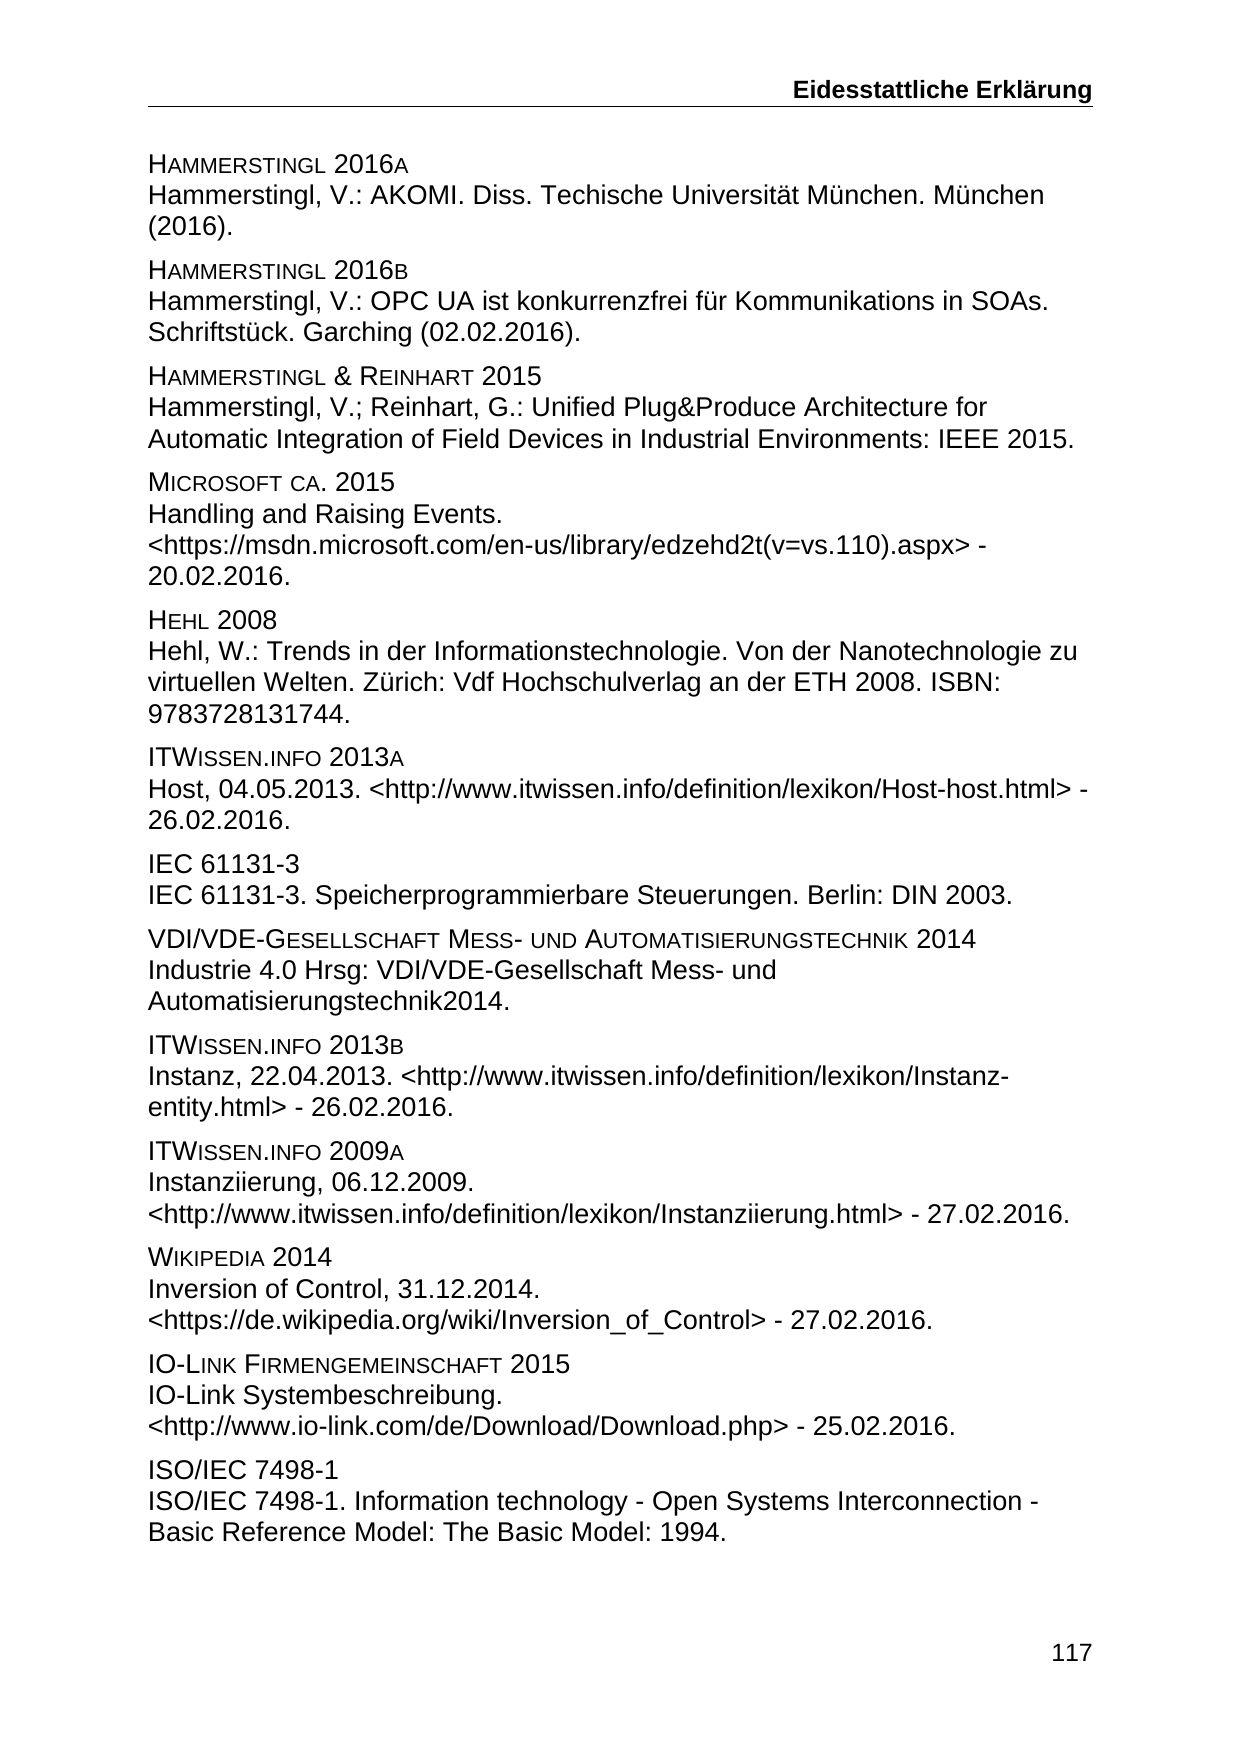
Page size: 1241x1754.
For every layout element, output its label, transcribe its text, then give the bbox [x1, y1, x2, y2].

text VDI/VDE-Gesellschaft Mess- und Automatisierungstechnik 2014 Industrie 4.0 Hrsg: VDI/VDE-Gesellschaft Mess- und Automatisierungstechnik2014. [148, 923, 1093, 1016]
text ISO/IEC 7498-1 ISO/IEC 7498-1. Information technology - Open Systems Interconnection - Basic Reference Model: The Basic Model: 1994. [148, 1454, 1093, 1548]
text Hehl 2008 Hehl, W.: Trends in der Informationstechnologie. Von der Nanotechnologie zu virtuellen Welten. Zürich: Vdf Hochschulverlag an der ETH 2008. ISBN: 9783728131744. [148, 604, 1093, 729]
text ITWissen.info 2013b Instanz, 22.04.2013. <http://www.itwissen.info/definition/lexikon/Instanz-entity.html> - 26.02.2016. [148, 1029, 1093, 1123]
text Hammerstingl & Reinhart 2015 Hammerstingl, V.; Reinhart, G.: Unified Plug&Produce Architecture for Automatic Integration of Field Devices in Industrial Environments: IEEE 2015. [148, 360, 1093, 454]
text IO-Link Firmengemeinschaft 2015 IO-Link Systembeschreibung. <http://www.io-link.com/de/Download/Download.php> - 25.02.2016. [148, 1348, 1093, 1441]
text Hammerstingl 2016a Hammerstingl, V.: AKOMI. Diss. Techische Universität München. München (2016). [148, 148, 1093, 241]
text Wikipedia 2014 Inversion of Control, 31.12.2014. <https://de.wikipedia.org/wiki/Inversion_of_Control> - 27.02.2016. [148, 1241, 1093, 1335]
text ITWissen.info 2013a Host, 04.05.2013. <http://www.itwissen.info/definition/lexikon/Host-host.html> - 26.02.2016. [148, 741, 1093, 835]
text ITWissen.info 2009a Instanziierung, 06.12.2009. <http://www.itwissen.info/definition/lexikon/Instanziierung.html> - 27.02.2016. [148, 1135, 1093, 1229]
text IEC 61131-3 IEC 61131-3. Speicherprogrammierbare Steuerungen. Berlin: DIN 2003. [148, 848, 1093, 910]
text Hammerstingl 2016b Hammerstingl, V.: OPC UA ist konkurrenzfrei für Kommunikations in SOAs. Schriftstück. Garching (02.02.2016). [148, 254, 1093, 348]
text Microsoft ca. 2015 Handling and Raising Events. <https://msdn.microsoft.com/en-us/library/edzehd2t(v=vs.110).aspx> - 20.02.2016. [148, 466, 1093, 591]
